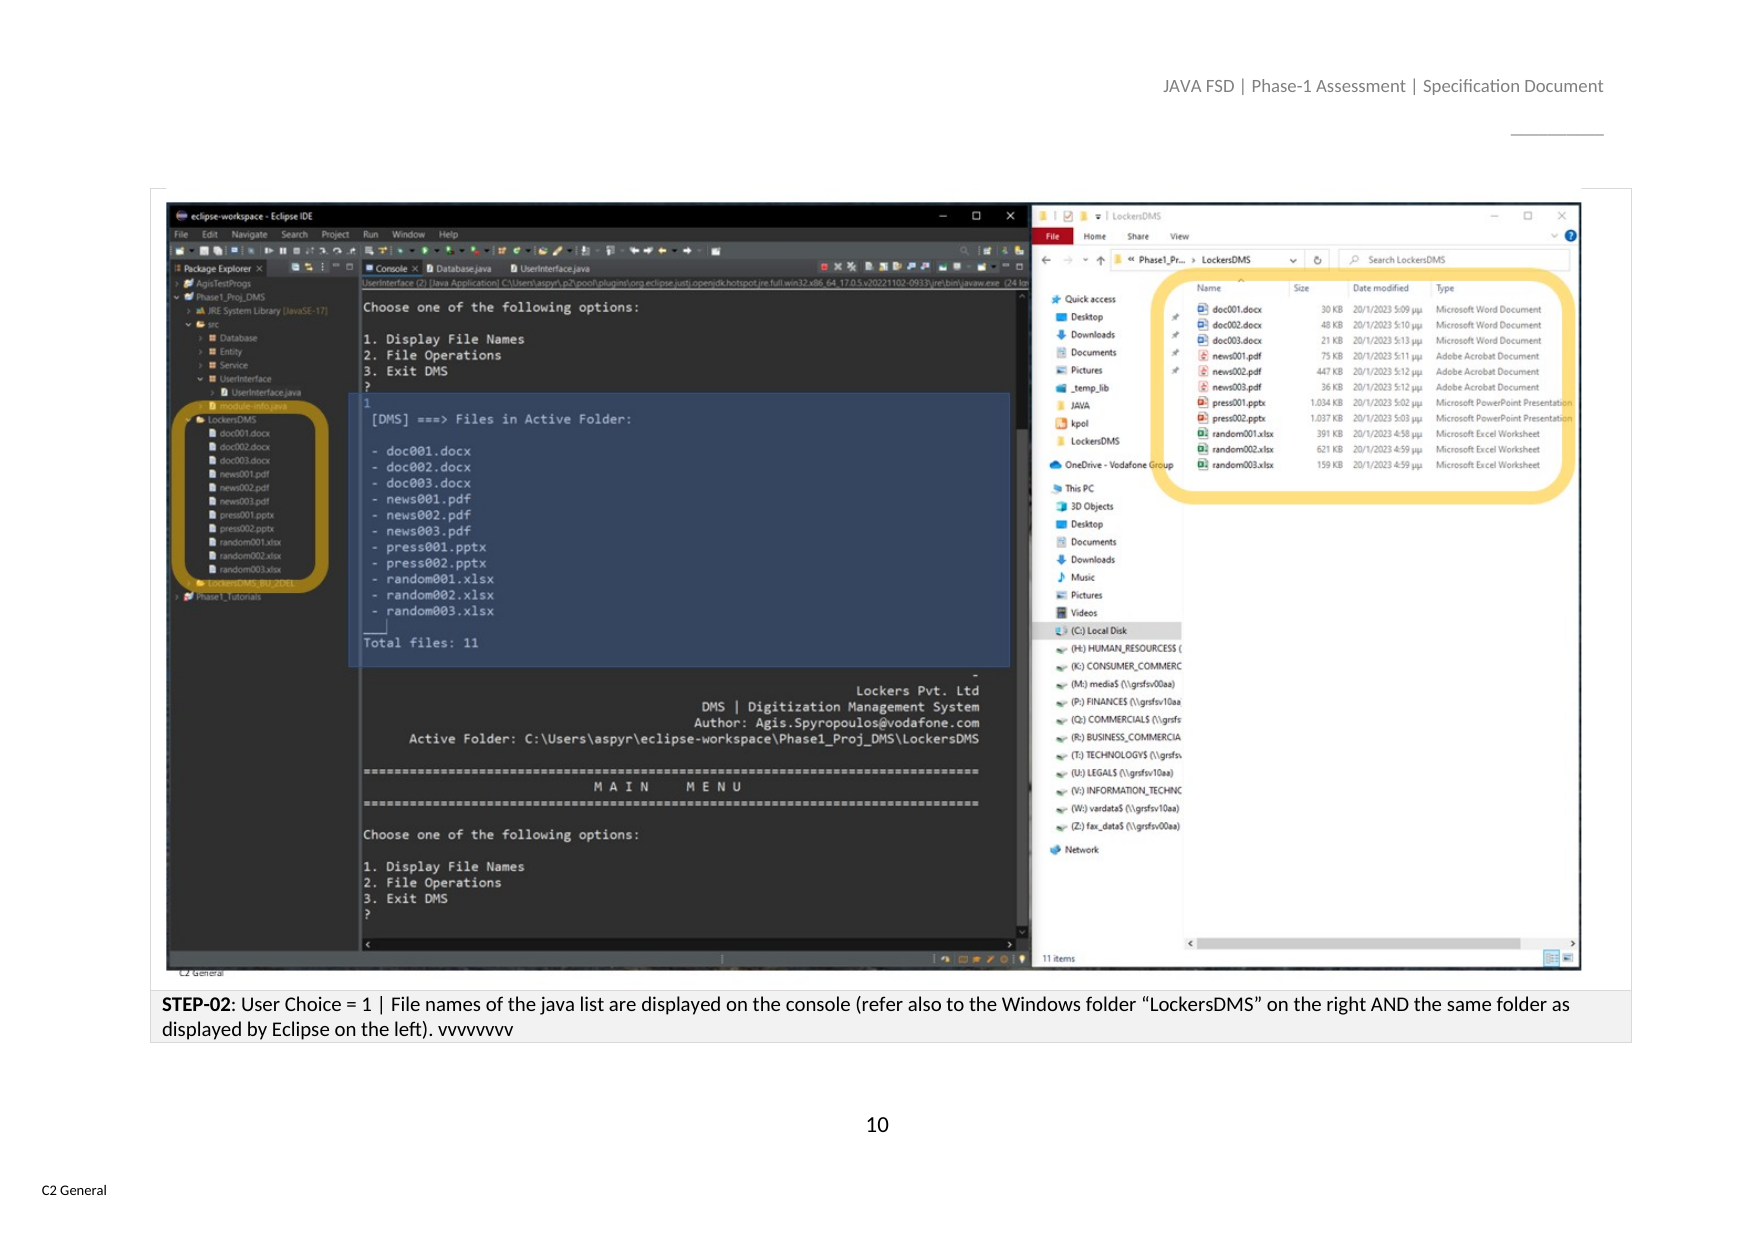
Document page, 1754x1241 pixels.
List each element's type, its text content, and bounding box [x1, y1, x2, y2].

picture [166, 188, 1582, 985]
table_cell STEP-02: User Choice = 1 | File names of the java list are displayed on the console (refer also to the Windows folder “LockersDMS” on the right AND the same folder as displayed by Eclipse on the left). vvvvvvvv [151, 991, 1631, 1042]
table_cell [151, 189, 1631, 990]
